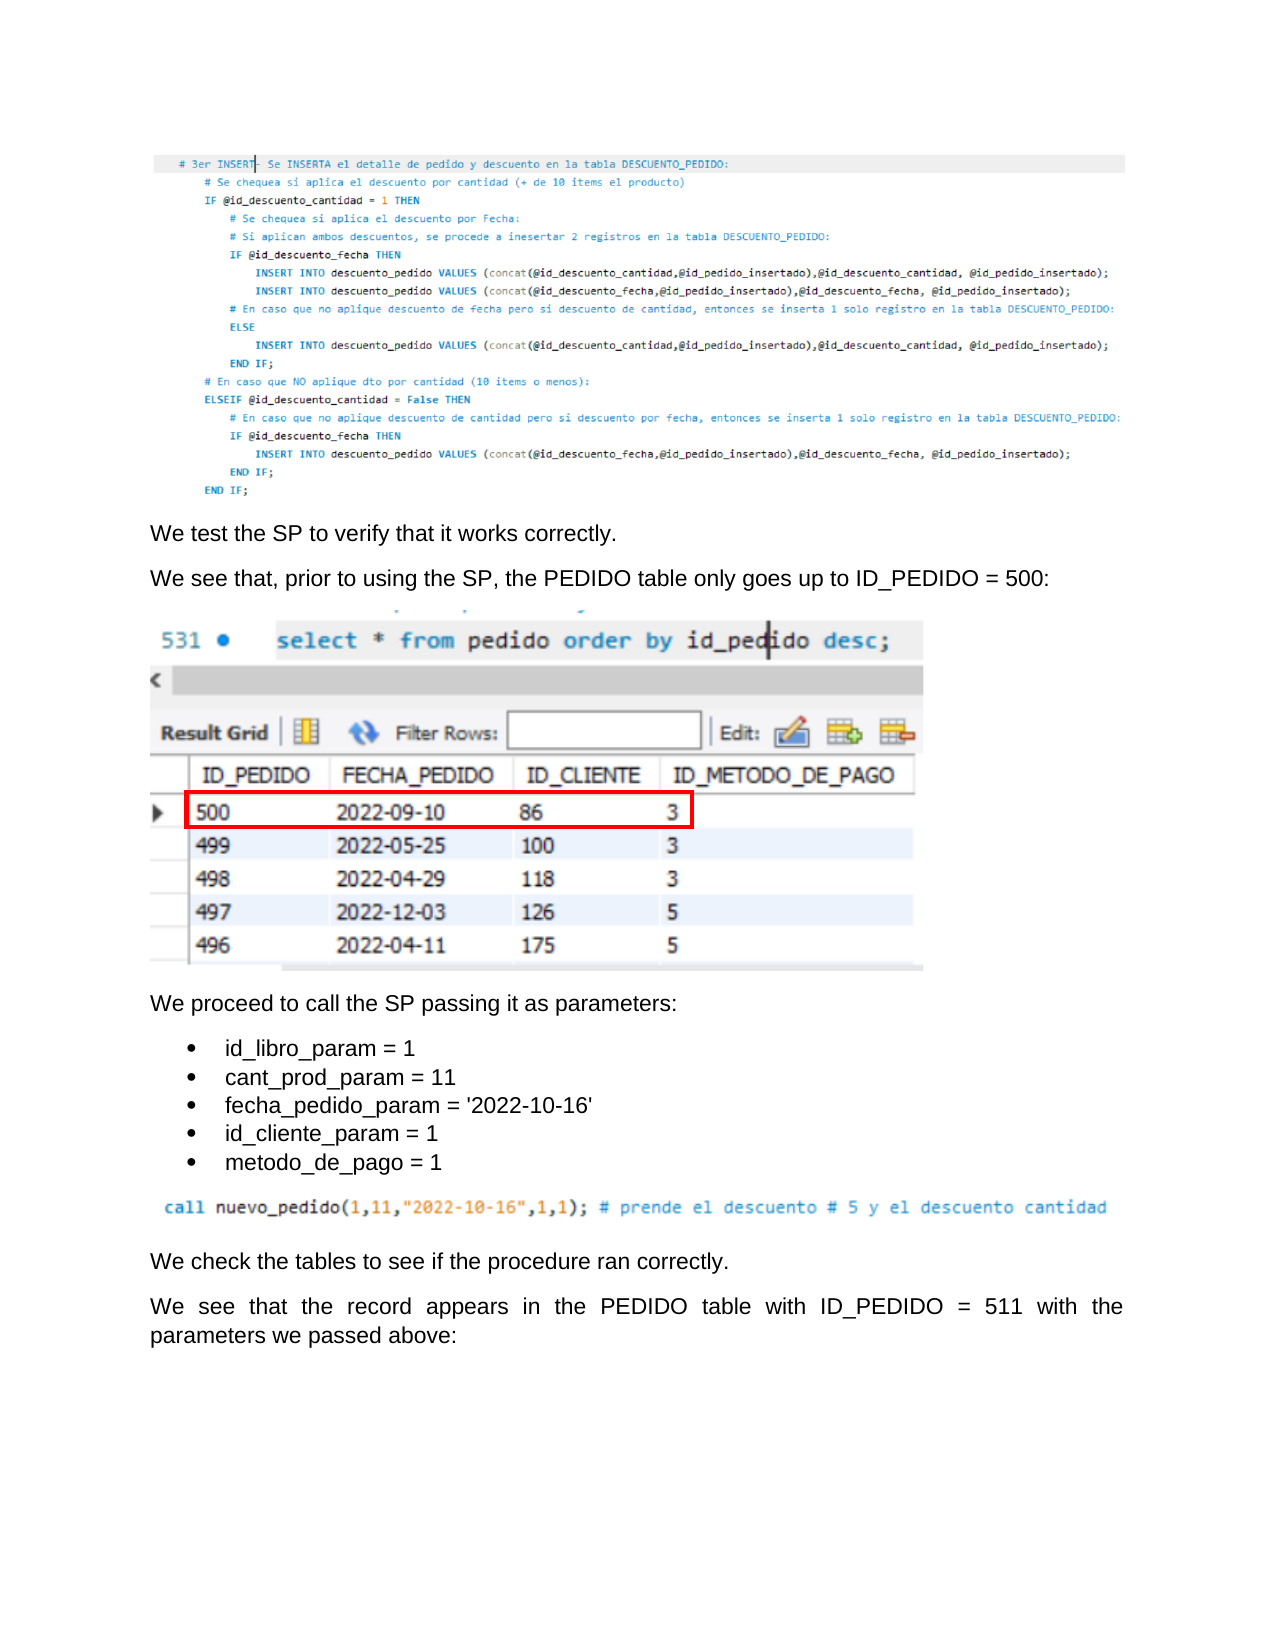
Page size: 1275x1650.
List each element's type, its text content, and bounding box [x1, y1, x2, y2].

list id_libro_param = 1 [187, 1035, 1125, 1061]
list cant_prod_param = 11 [187, 1063, 1125, 1090]
list id_cliente_param = 1 [187, 1120, 1125, 1147]
text We see that the record appears in the PEDIDO table with ID_PEDIDO = 511 with the parameters we passed above: [150, 1293, 1125, 1348]
picture [150, 610, 924, 971]
picture [150, 150, 1125, 501]
text We test the SP to verify that it works correctly. [150, 520, 1125, 546]
text We proceed to call the SP passing it as parameters: [150, 990, 1125, 1016]
text We see that, prior to using the SP, the PEDIDO table only goes up to ID_PEDIDO = 500: [150, 565, 1125, 591]
text We check the tables to see if the procedure ran correctly. [150, 1248, 1125, 1274]
picture [150, 1193, 1125, 1230]
list fecha_pedido_param = '2022-10-16' [187, 1092, 1125, 1118]
list metodo_de_pago = 1 [187, 1149, 1125, 1175]
